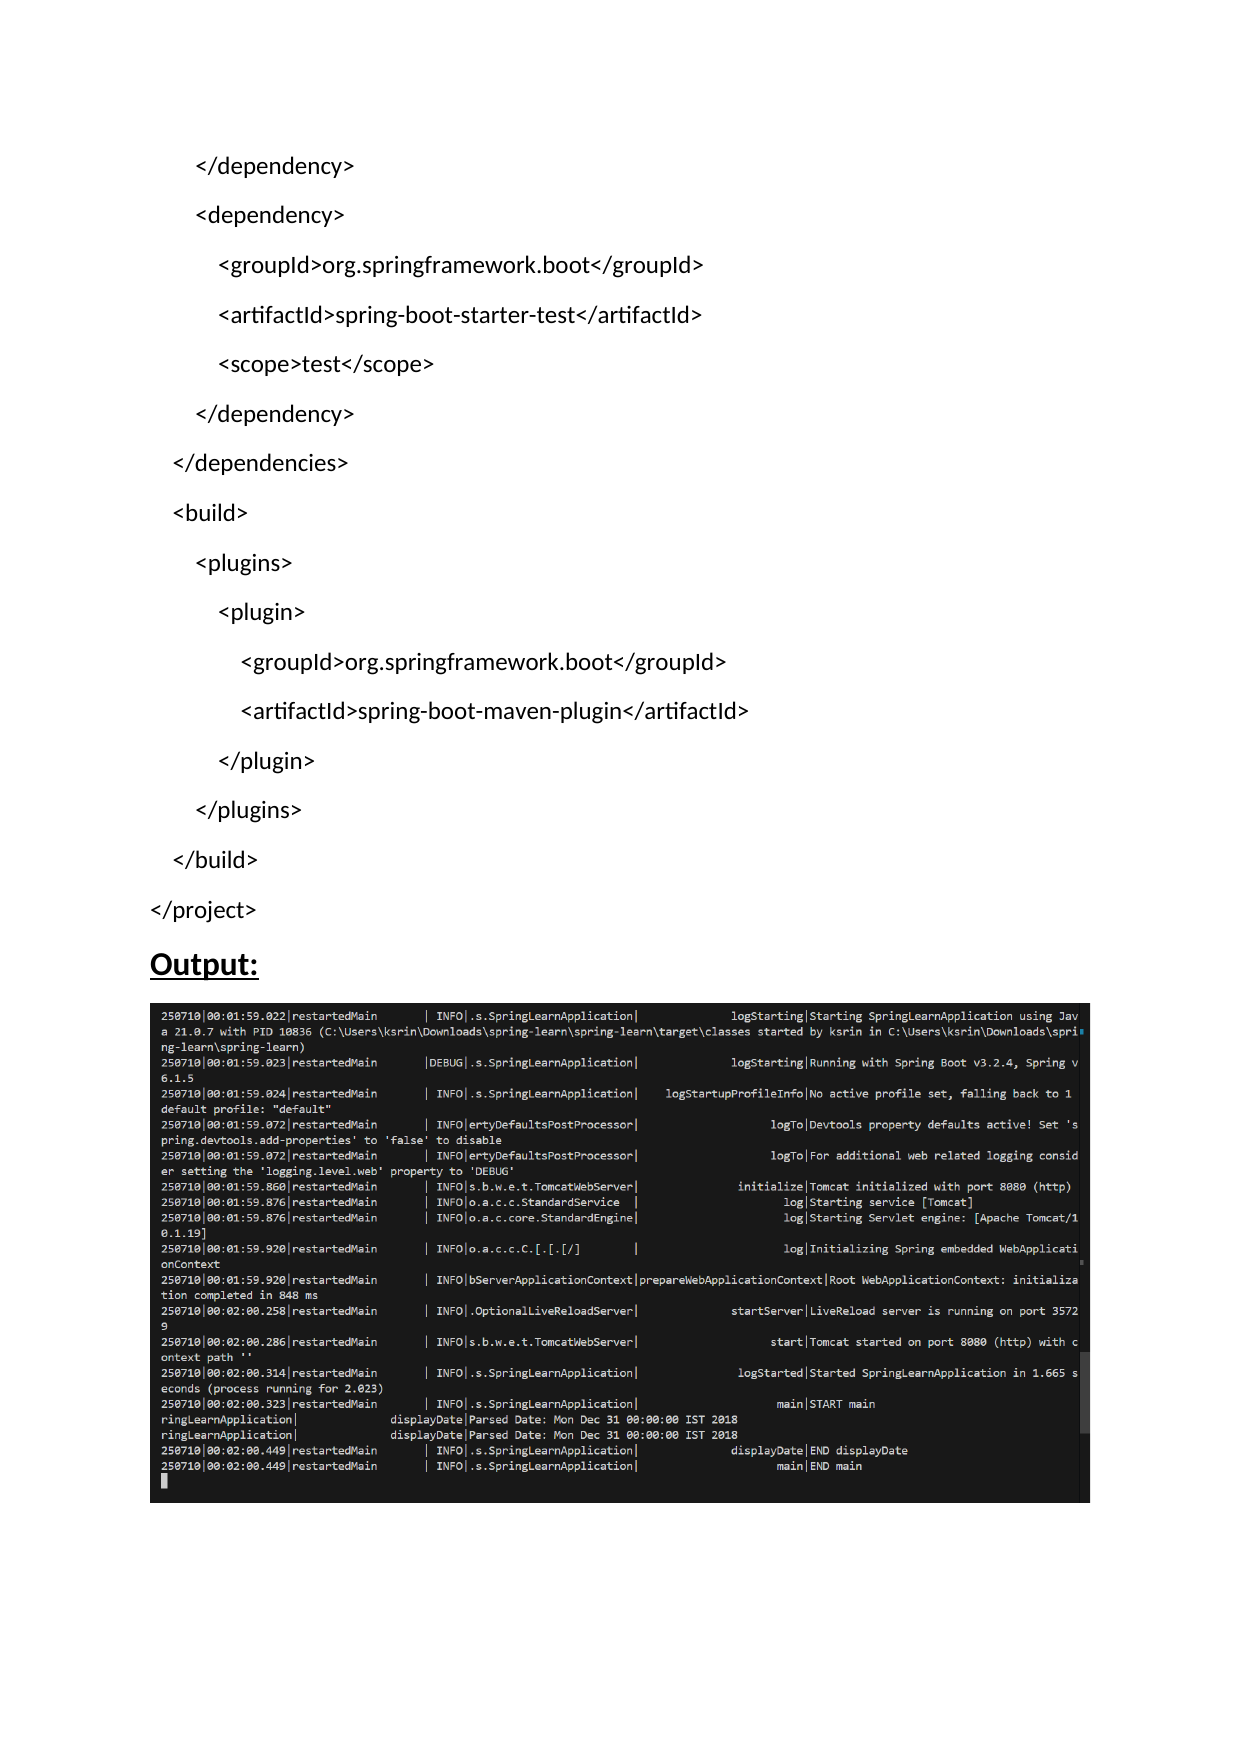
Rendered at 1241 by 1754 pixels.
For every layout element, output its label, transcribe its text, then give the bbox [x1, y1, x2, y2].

text </plugins> [150, 794, 1090, 825]
text </dependency> [150, 150, 1090, 181]
text <build> [150, 497, 1090, 528]
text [150, 249, 1090, 280]
text </project> [150, 894, 1090, 924]
text </dependencies> [150, 447, 1090, 478]
text <artifactId>spring-boot-starter-test</artifactId> [150, 299, 1090, 329]
text <scope>test</scope> [150, 348, 1090, 379]
text <dependency> [150, 199, 1090, 230]
text Output: [150, 943, 1090, 984]
text <plugins> [150, 547, 1090, 577]
text <artifactId>spring-boot-maven-plugin</artifactId> [150, 695, 1090, 726]
text </dependency> [150, 398, 1090, 428]
text </build> [150, 844, 1090, 875]
text <groupId>org.springframework.boot</groupId> [150, 646, 1090, 676]
text </plugin> [150, 745, 1090, 776]
picture [150, 1003, 1091, 1503]
text <plugin> [150, 596, 1090, 627]
